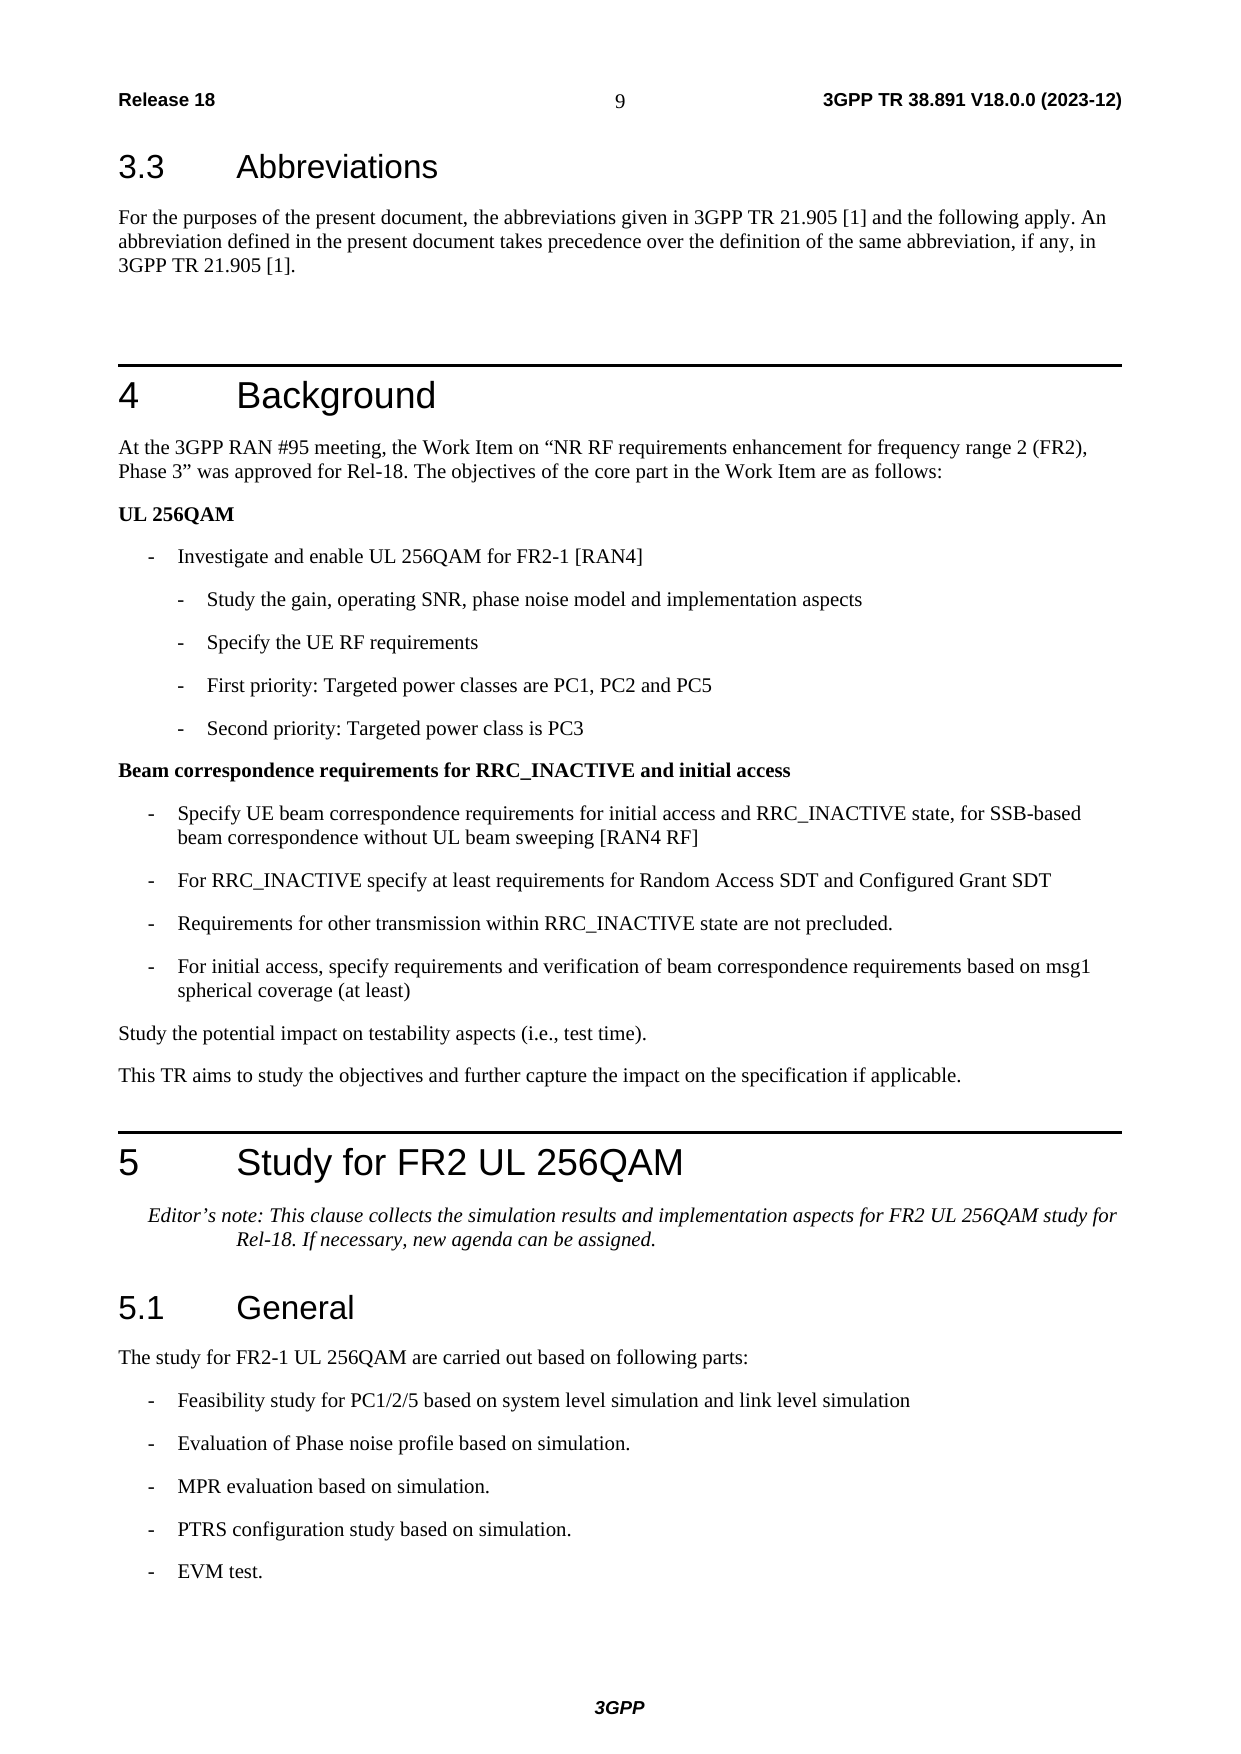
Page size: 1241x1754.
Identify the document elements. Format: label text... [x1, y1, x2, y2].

text - PTRS configuration study based on simulation. [148, 1517, 1122, 1541]
text - Investigate and enable UL 256QAM for FR2-1 [RAN4] [148, 544, 1122, 568]
text Editor’s note: This clause collects the simulation results and implementation aspects for FR2 UL 256QAM study for Rel-18. If necessary, new agenda can be assigned. [148, 1202, 1122, 1251]
subtitle 3.3 Abbreviations [118, 147, 1122, 186]
text - For initial access, specify requirements and verification of beam correspondence requirements based on msg1 spherical coverage (at least) [148, 954, 1122, 1002]
text The study for FR2-1 UL 256QAM are carried out based on following parts: [118, 1345, 1122, 1369]
text - Second priority: Targeted power class is PC3 [177, 716, 1122, 740]
subtitle 5 Study for FR2 UL 256QAM [118, 1134, 1122, 1184]
text This TR aims to study the objectives and further capture the impact on the specification if applicable. [118, 1063, 1122, 1087]
subtitle 4 Background [118, 367, 1122, 416]
text - Feasibility study for PC1/2/5 based on system level simulation and link level simulation [148, 1388, 1122, 1412]
text - MPR evaluation based on simulation. [148, 1474, 1122, 1498]
text - Study the gain, operating SNR, phase noise model and implementation aspects [177, 587, 1122, 611]
text UL 256QAM [118, 502, 1122, 526]
text - Specify UE beam correspondence requirements for initial access and RRC_INACTIVE state, for SSB-based beam correspondence without UL beam sweeping [RAN4 RF] [148, 801, 1122, 849]
text Study the potential impact on testability aspects (i.e., test time). [118, 1021, 1122, 1045]
text For the purposes of the present document, the abbreviations given in 3GPP TR 21.905 [1] and the following apply. An abbreviation defined in the present document takes precedence over the definition of the same abbreviation, if any, in 3GPP TR 21.905 [1]. [118, 205, 1122, 277]
text - Evaluation of Phase noise profile based on simulation. [148, 1431, 1122, 1455]
text - For RRC_INACTIVE specify at least requirements for Random Access SDT and Configured Grant SDT [148, 868, 1122, 892]
text - First priority: Targeted power classes are PC1, PC2 and PC5 [177, 673, 1122, 697]
text At the 3GPP RAN #95 meeting, the Work Item on “NR RF requirements enhancement for frequency range 2 (FR2), Phase 3” was approved for Rel-18. The objectives of the core part in the Work Item are as follows: [118, 435, 1122, 483]
subtitle 5.1 General [118, 1288, 1122, 1327]
text - Specify the UE RF requirements [177, 630, 1122, 654]
text Beam correspondence requirements for RRC_INACTIVE and initial access [118, 758, 1122, 782]
text - Requirements for other transmission within RRC_INACTIVE state are not precluded. [148, 911, 1122, 935]
text - EVM test. [148, 1559, 1122, 1583]
